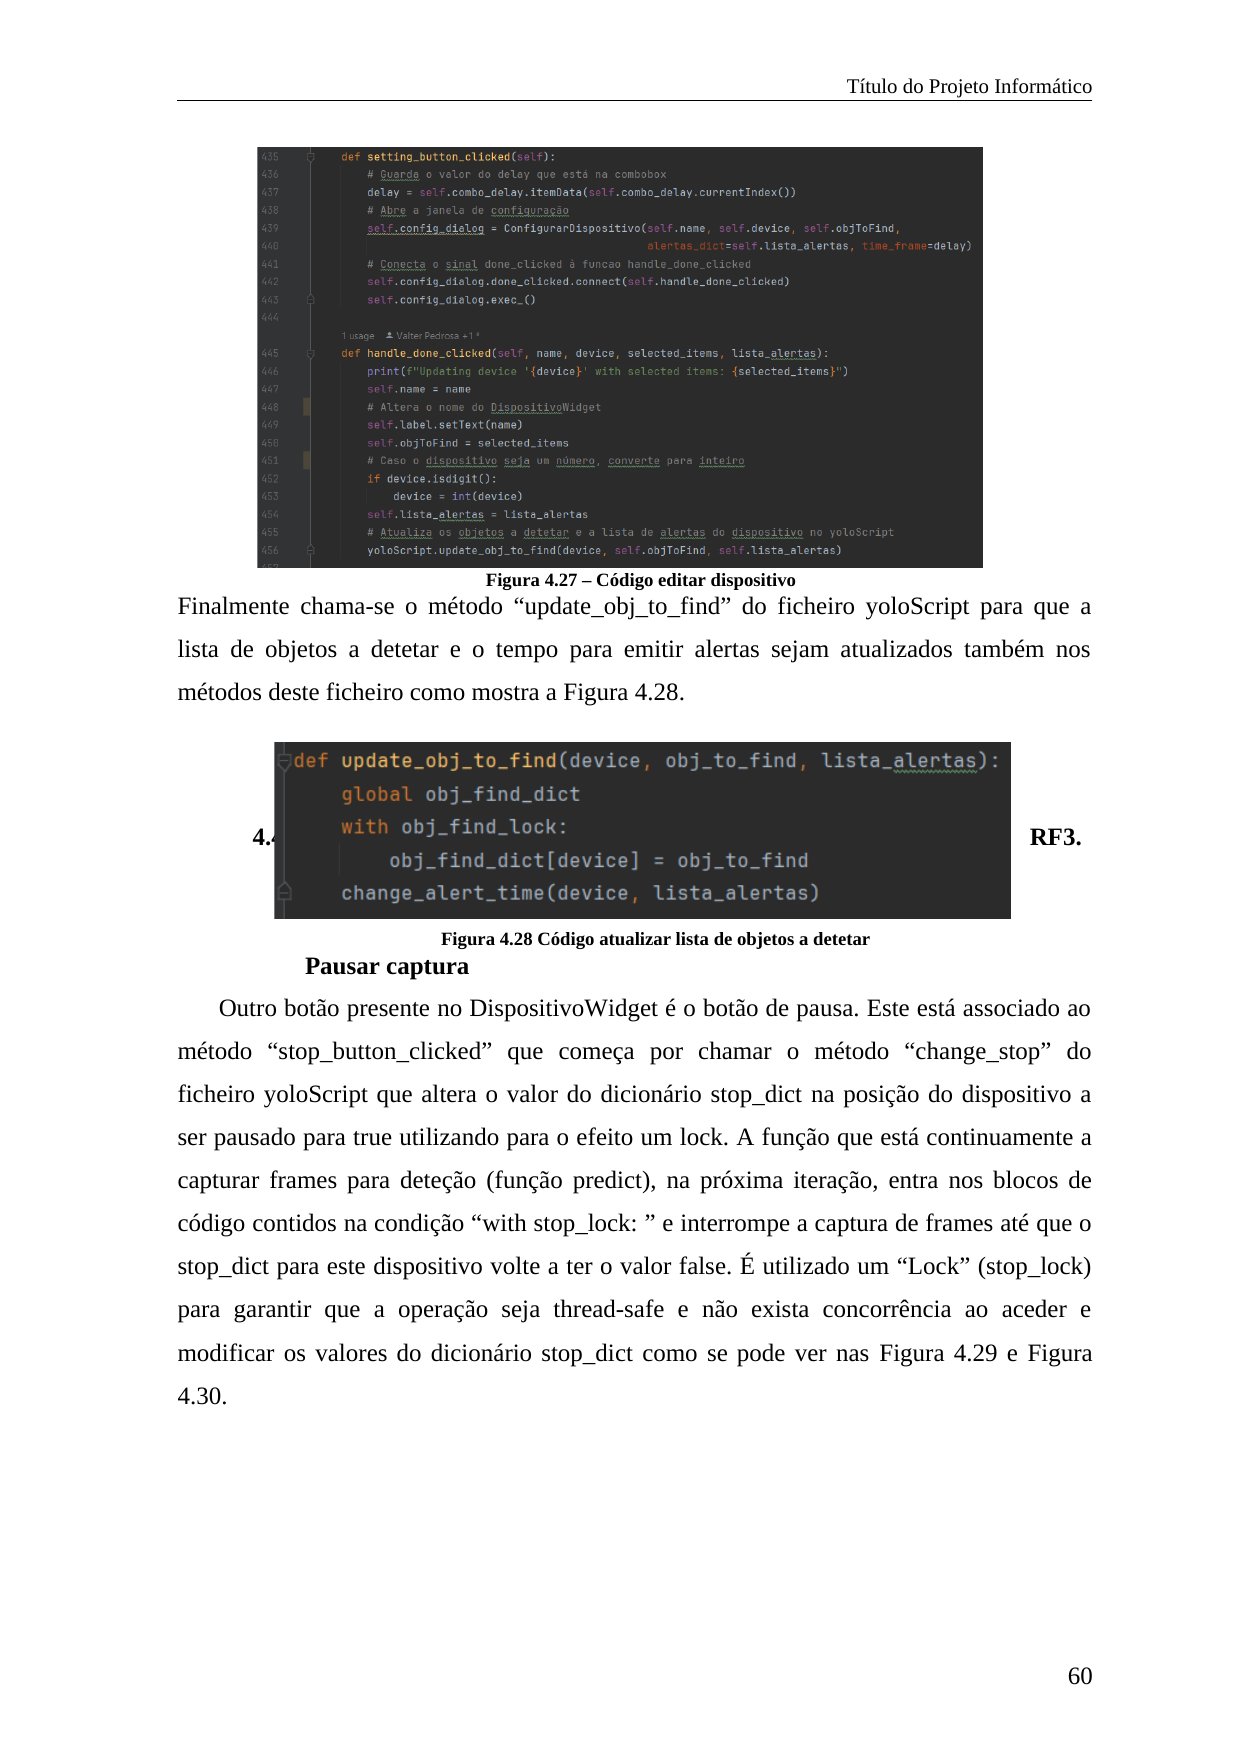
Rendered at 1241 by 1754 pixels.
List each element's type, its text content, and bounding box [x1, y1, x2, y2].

subtitle RF3. Pausar captura [252, 950, 1092, 980]
text Outro botão presente no DispositivoWidget é o botão de pausa. Este está associado ao método “stop_button_clicked” que começa por chamar o método “change_stop” do ficheiro yoloScript que altera o valor do dicionário stop_dict na posição do dispositivo a ser pausado para true utilizando para o efeito um lock. A função que está continuamente a capturar frames para deteção (função predict), na próxima iteração, entra nos blocos de código contidos na condição “with stop_lock: ” e interrompe a captura de frames até que o stop_dict para este dispositivo volte a ter o valor false. É utilizado um “Lock” (stop_lock) para garantir que a operação seja thread-safe e não exista concorrência ao aceder e modificar os valores do dicionário stop_dict como se pode ver nas Figura 4-6 e Figura 4-7. [177, 993, 1092, 1409]
picture [274, 742, 1011, 919]
subtitle RF3. Pausar captura [252, 822, 1092, 927]
picture [257, 147, 983, 568]
